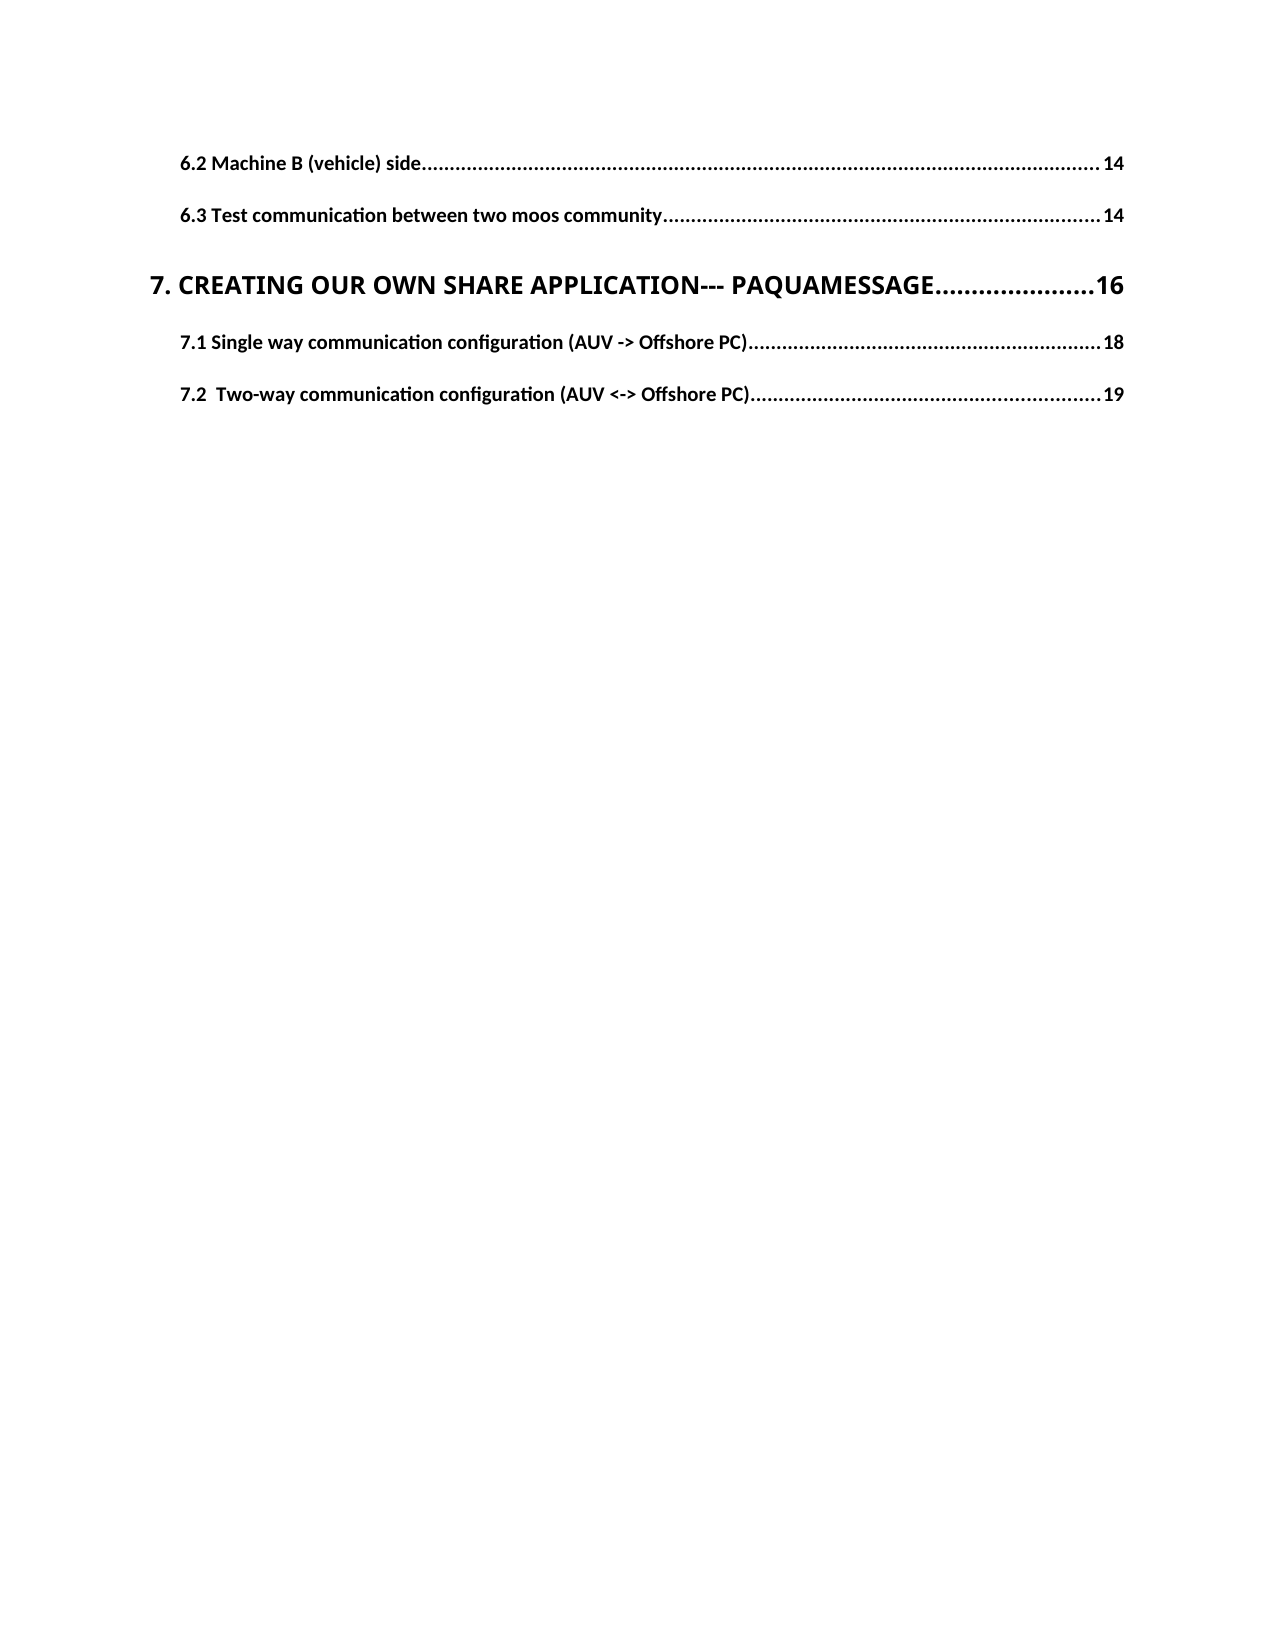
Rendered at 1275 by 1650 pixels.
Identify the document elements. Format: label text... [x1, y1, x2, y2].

text 6.2 Machine B (vehicle) side 14 [180, 150, 1125, 175]
text 7. Creating our own share application--- pAquaMessage 16 [150, 267, 1125, 301]
text 6.3 Test communication between two moos community 14 [180, 202, 1125, 228]
text 7.1 Single way communication configuration (AUV -> Offshore PC) 18 [180, 329, 1125, 354]
text 7.2 Two-way communication configuration (AUV <-> Offshore PC) 19 [180, 381, 1125, 407]
